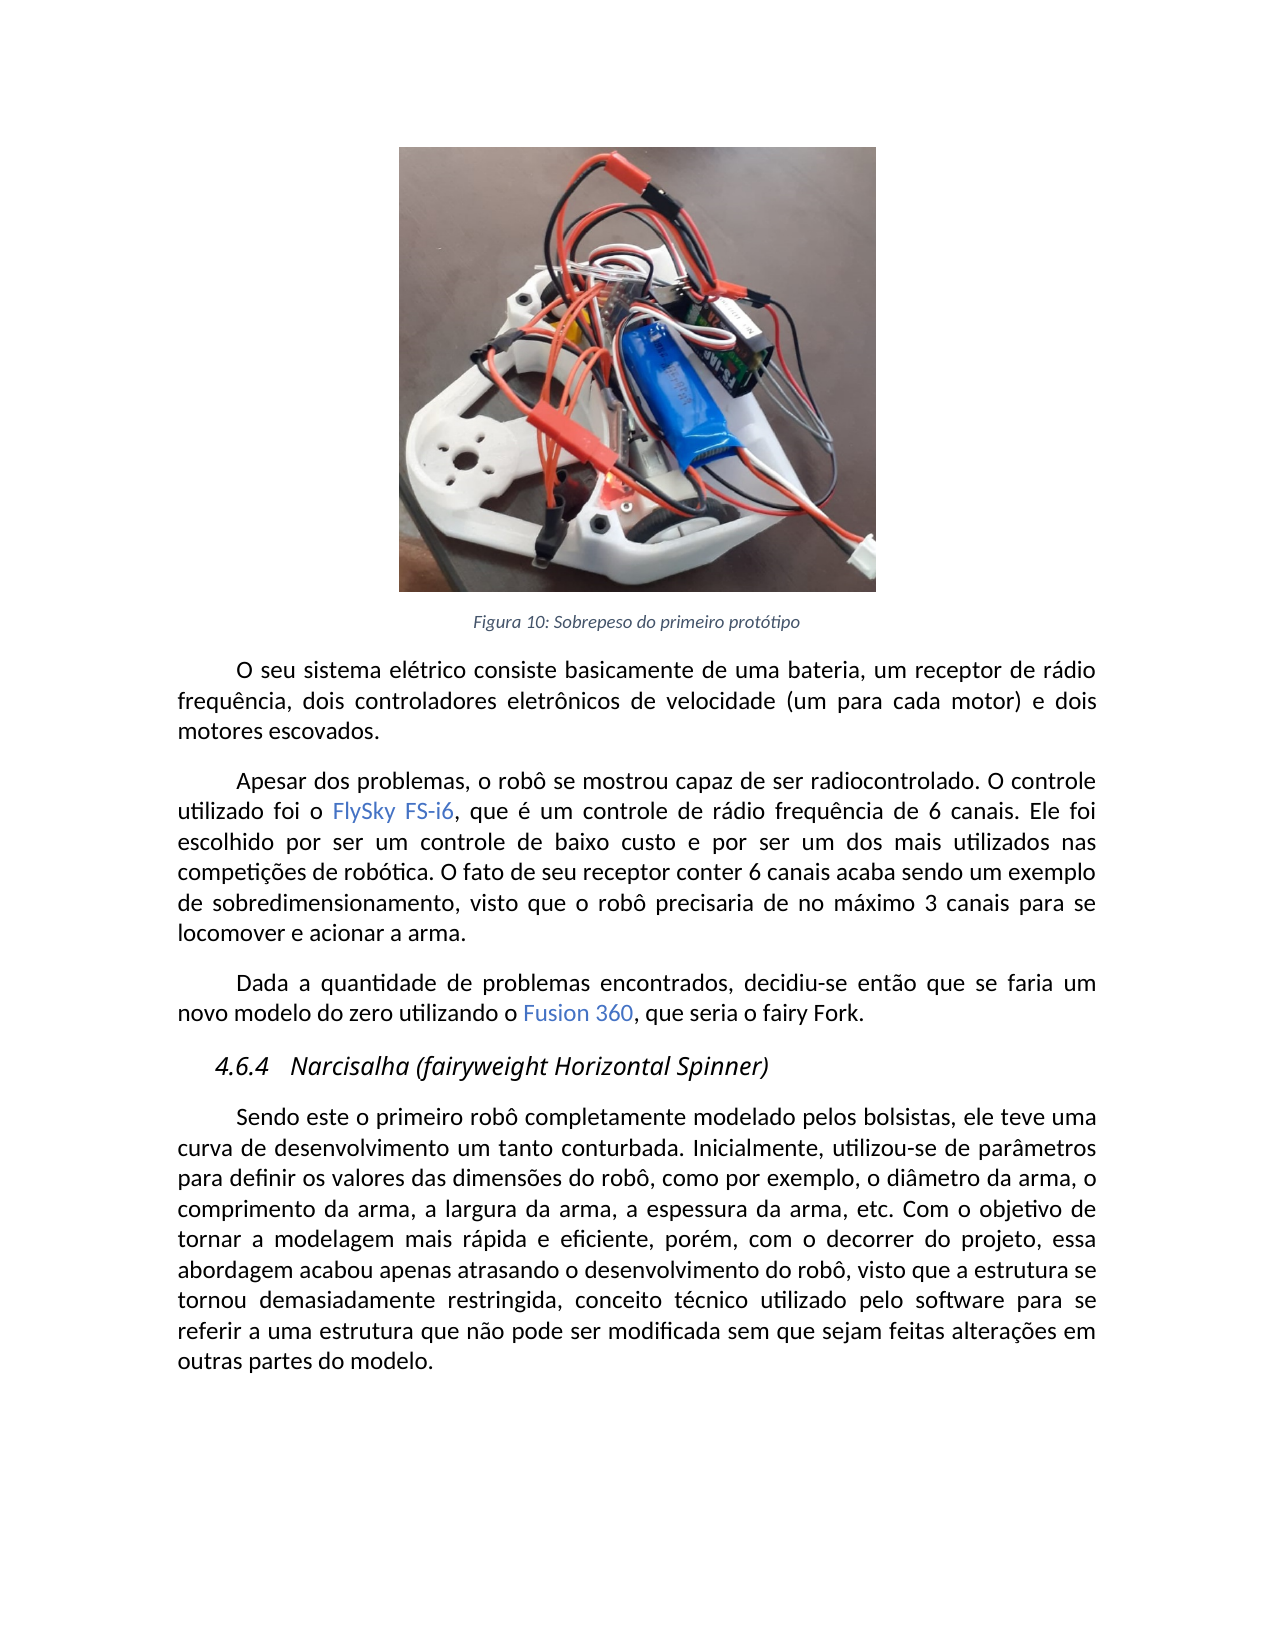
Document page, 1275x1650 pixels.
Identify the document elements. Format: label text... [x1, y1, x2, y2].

subtitle Narcisalha (fairyweight Horizontal Spinner) [215, 1048, 1098, 1083]
text Apesar dos problemas, o robô se mostrou capaz de ser radiocontrolado. O controle utilizado foi o FlySky FS-i6, que é um controle de rádio frequência de 6 canais. Ele foi escolhido por ser um controle de baixo custo e por ser um dos mais utilizados nas competições de robótica. O fato de seu receptor conter 6 canais acaba sendo um exemplo de sobredimensionamento, visto que o robô precisaria de no máximo 3 canais para se locomover e acionar a arma. [177, 765, 1098, 948]
text Dada a quantidade de problemas encontrados, decidiu-se então que se faria um novo modelo do zero utilizando o Fusion 360, que seria o fairy Fork. [177, 967, 1098, 1028]
picture [399, 147, 876, 592]
text Sendo este o primeiro robô completamente modelado pelos bolsistas, ele teve uma curva de desenvolvimento um tanto conturbada. Inicialmente, utilizou-se de parâmetros para definir os valores das dimensões do robô, como por exemplo, o diâmetro da arma, o comprimento da arma, a largura da arma, a espessura da arma, etc. Com o objetivo de tornar a modelagem mais rápida e eficiente, porém, com o decorrer do projeto, essa abordagem acabou apenas atrasando o desenvolvimento do robô, visto que a estrutura se tornou demasiadamente restringida, conceito técnico utilizado pelo software para se referir a uma estrutura que não pode ser modificada sem que sejam feitas alterações em outras partes do modelo. [177, 1101, 1098, 1376]
text O seu sistema elétrico consiste basicamente de uma bateria, um receptor de rádio frequência, dois controladores eletrônicos de velocidade (um para cada motor) e dois motores escovados. [177, 654, 1098, 746]
text Figura 10: Sobrepeso do primeiro protótipo [177, 611, 1098, 634]
